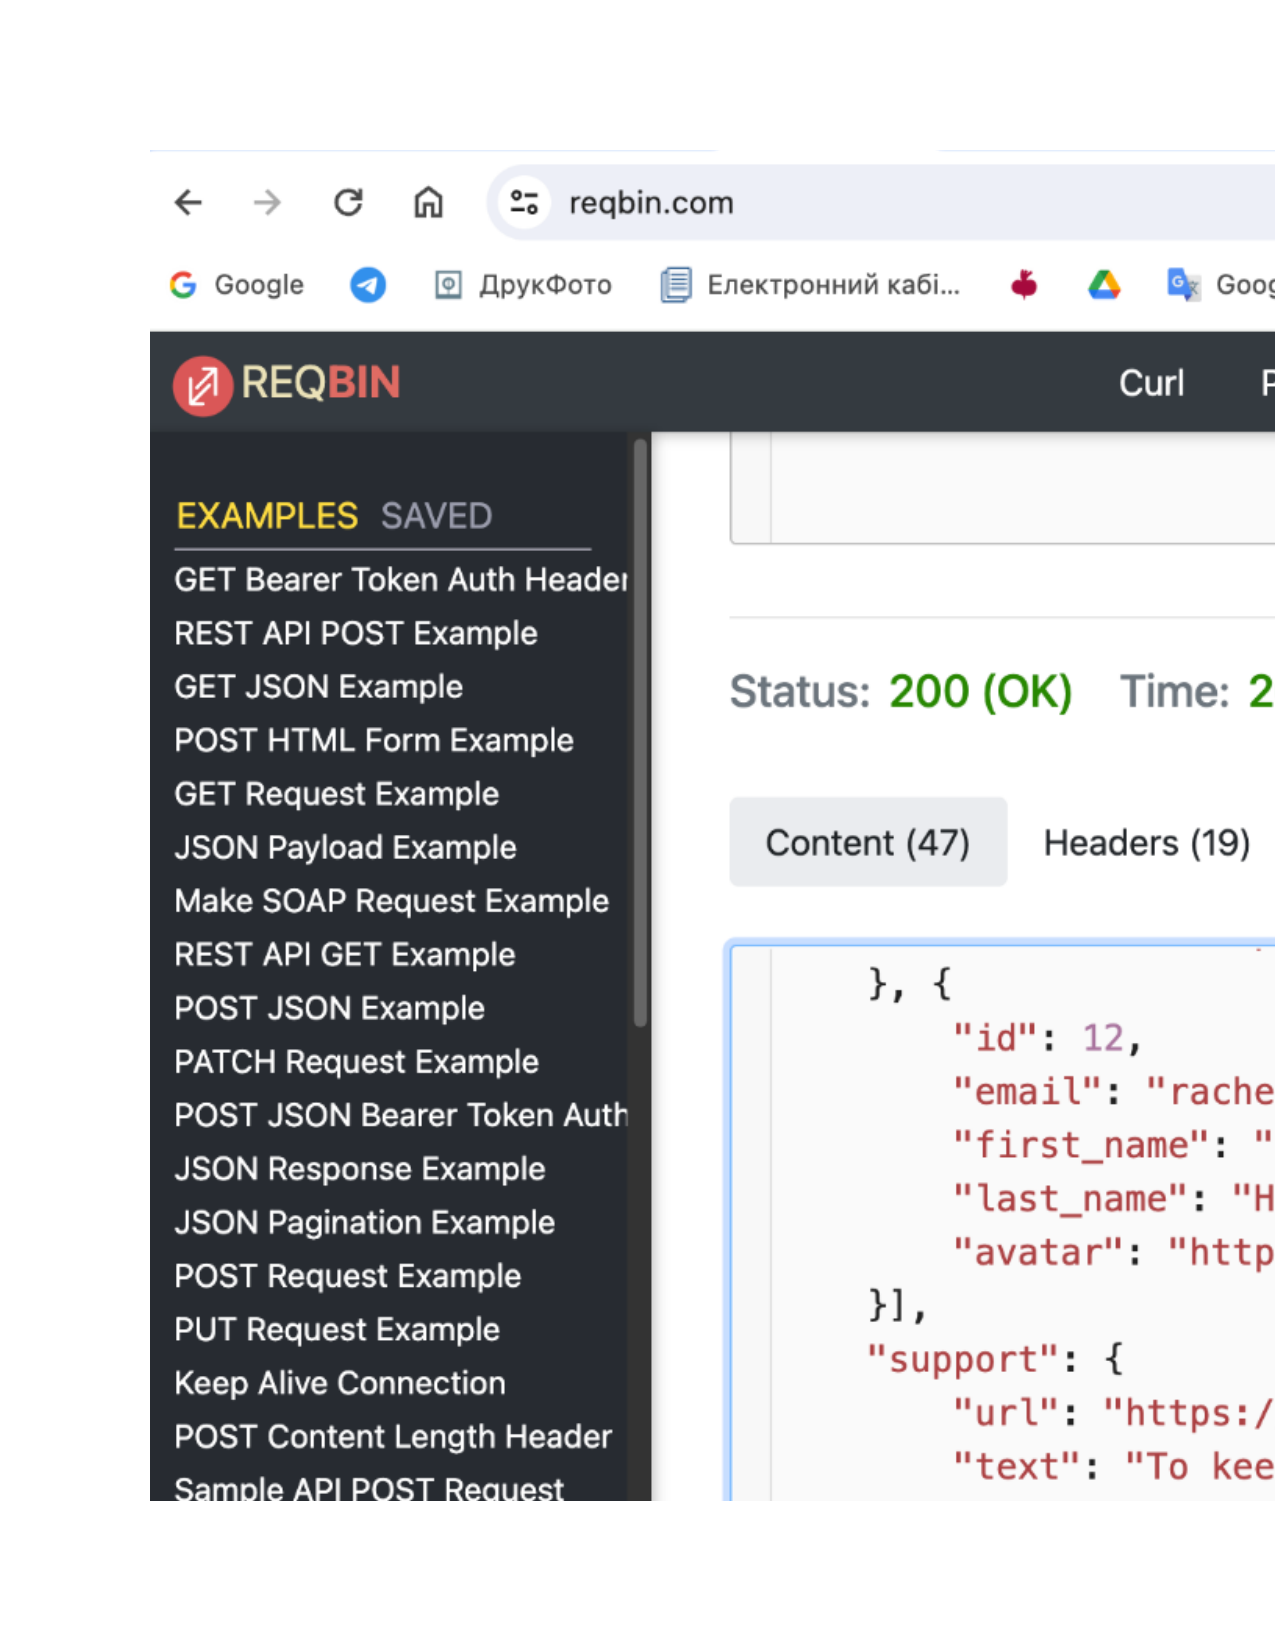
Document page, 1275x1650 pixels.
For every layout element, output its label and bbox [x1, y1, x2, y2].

picture [150, 150, 1275, 1501]
